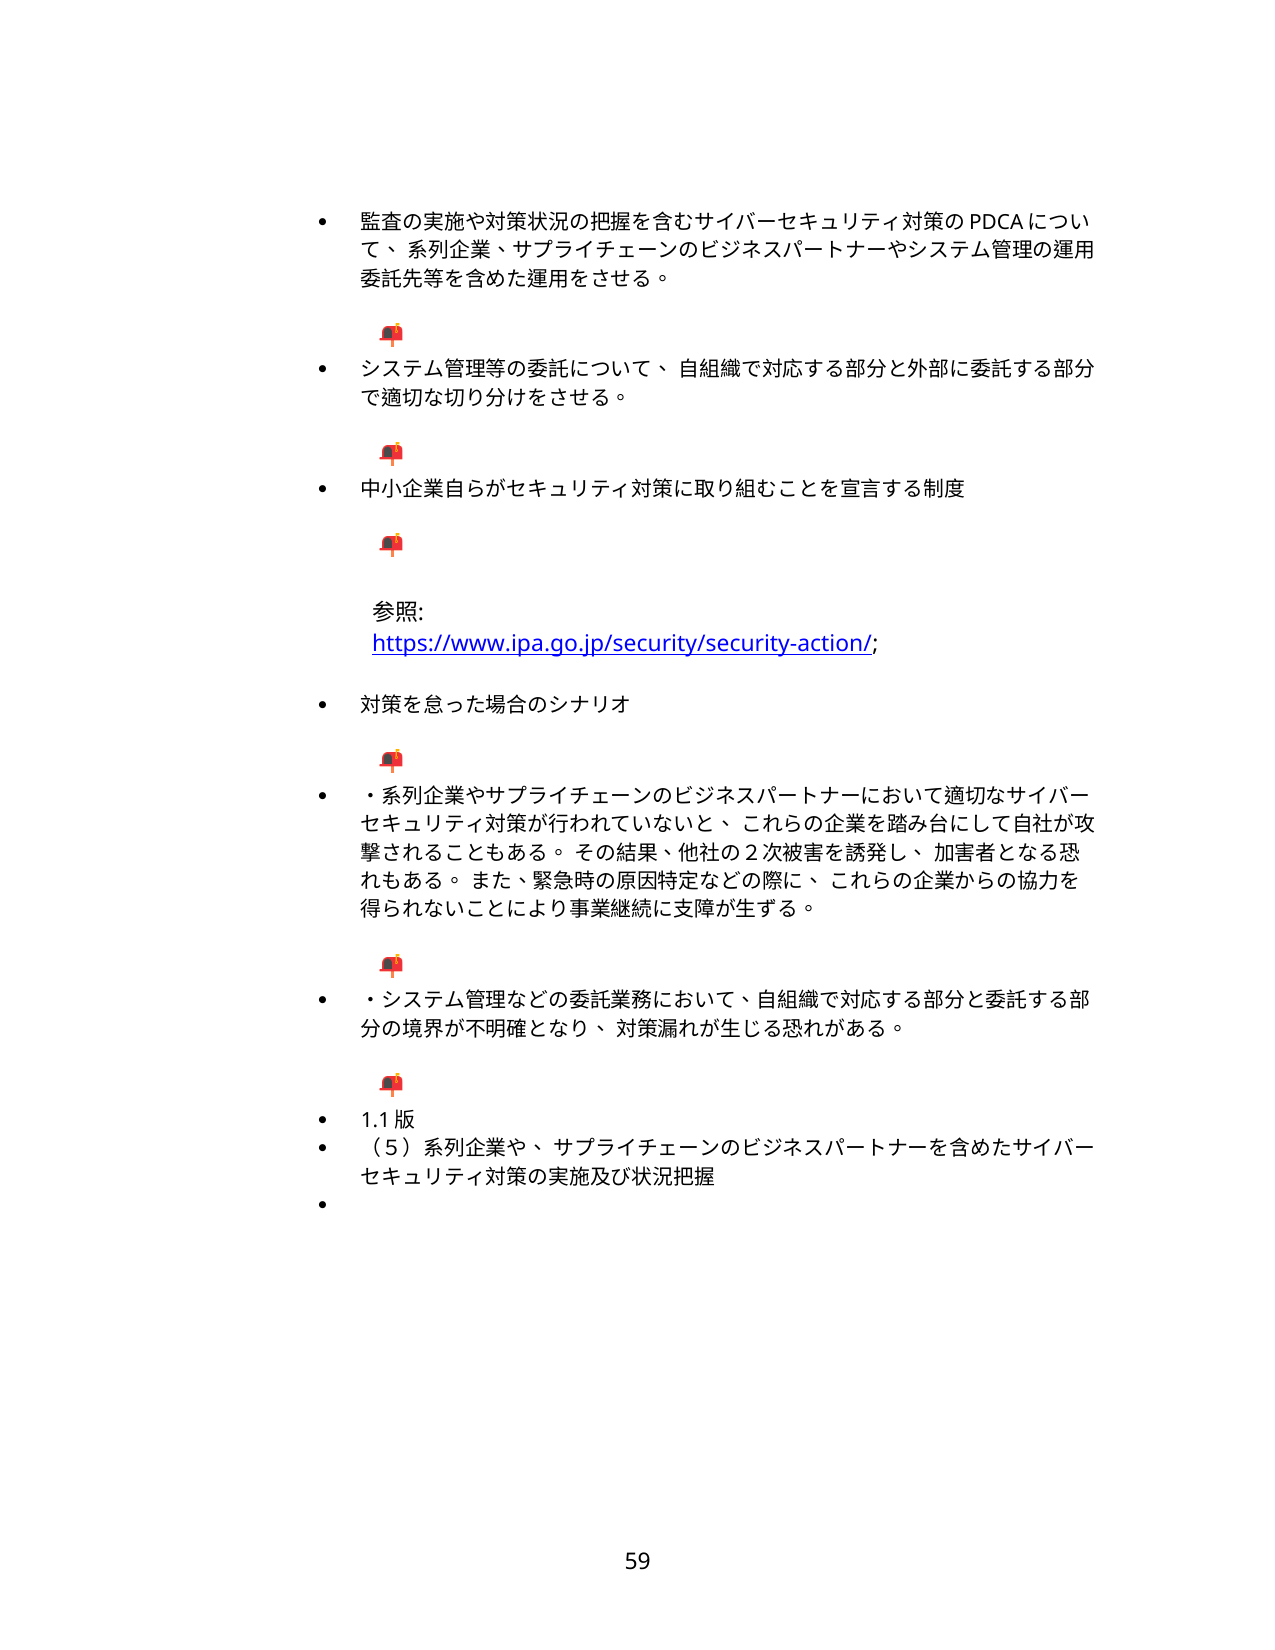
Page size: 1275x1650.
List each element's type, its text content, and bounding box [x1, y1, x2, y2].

list ・システム管理などの委託業務において、自組織で対応する部分と委託する部分の境界が不明確となり、 対策漏れが生じる恐れがある。 [319, 986, 1098, 1042]
picture [379, 323, 403, 347]
list 1.1版 [319, 1105, 1098, 1133]
picture [379, 442, 403, 466]
list 中小企業自らがセキュリティ対策に取り組むことを宣言する制度 [319, 474, 1098, 502]
list 監査の実施や対策状況の把握を含むサイバーセキュリティ対策のPDCAについて、 系列企業、サプライチェーンのビジネスパートナーやシステム管理の運用委託先等を含めた運用をさせる。 [319, 207, 1098, 292]
list ・系列企業やサプライチェーンのビジネスパートナーにおいて適切なサイバーセキュリティ対策が行われていないと、 これらの企業を踏み台にして自社が攻撃されることもある。 その結果、他社の２次被害を誘発し、 加害者となる恐れもある。 また、緊急時の原因特定などの際に、 これらの企業からの協力を得られないことにより事業継続に支障が生ずる。 [319, 781, 1098, 923]
picture [379, 1073, 403, 1097]
list （５）系列企業や、 サプライチェーンのビジネスパートナーを含めたサイバーセキュリティ対策の実施及び状況把握 [319, 1133, 1098, 1190]
picture [379, 533, 403, 557]
list 参照: [372, 596, 1098, 627]
picture [379, 954, 403, 978]
text https://www.ipa.go.jp/security/security-action/; [372, 627, 1098, 659]
picture [379, 749, 403, 773]
list 対策を怠った場合のシナリオ [319, 690, 1098, 718]
list システム管理等の委託について、 自組織で対応する部分と外部に委託する部分で適切な切り分けをさせる。 [319, 354, 1098, 411]
